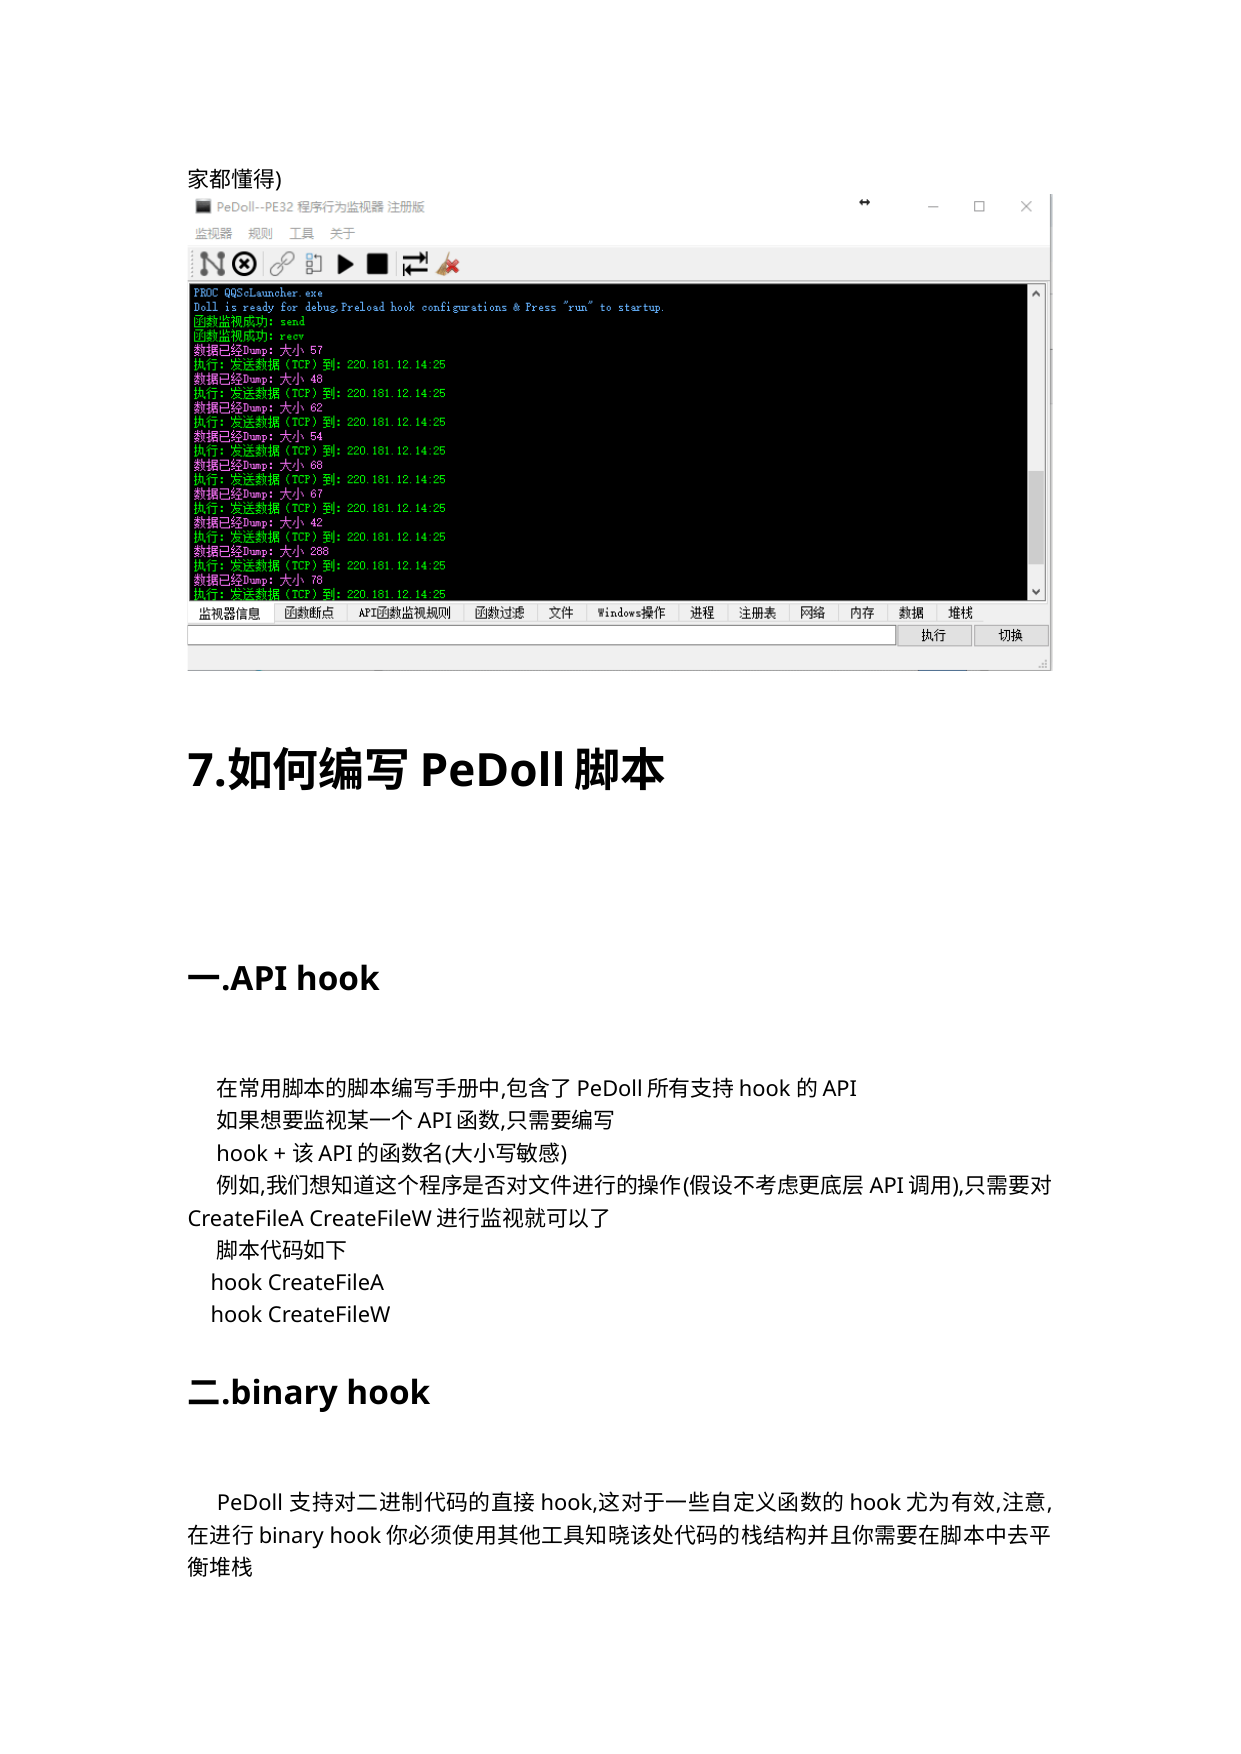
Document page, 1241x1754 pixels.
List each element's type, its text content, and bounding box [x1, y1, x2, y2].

subtitle 二.binary hook [187, 1357, 1053, 1422]
text hook CreateFileW [187, 1298, 1053, 1330]
text 在常用脚本的脚本编写手册中,包含了PeDoll所有支持hook 的API [187, 1070, 1053, 1103]
subtitle 7.如何编写PeDoll脚本 [187, 717, 1053, 815]
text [187, 162, 1053, 194]
text 如果想要监视某一个API函数,只需要编写 [187, 1103, 1053, 1135]
text PeDoll 支持对二进制代码的直接hook,这对于一些自定义函数的hook尤为有效,注意,在进行binary hook你必须使用其他工具知晓该处代码的栈结构并且你需要在脚本中去平衡堆栈 [187, 1485, 1053, 1582]
subtitle 一.API hook [187, 943, 1053, 1008]
picture [187, 194, 1053, 671]
text 例如,我们想知道这个程序是否对文件进行的操作(假设不考虑更底层API调用),只需要对CreateFileA CreateFileW进行监视就可以了 [187, 1168, 1053, 1233]
text 脚本代码如下 [187, 1233, 1053, 1265]
text hook CreateFileA [187, 1265, 1053, 1298]
text hook + 该API的函数名(大小写敏感) [187, 1135, 1053, 1168]
